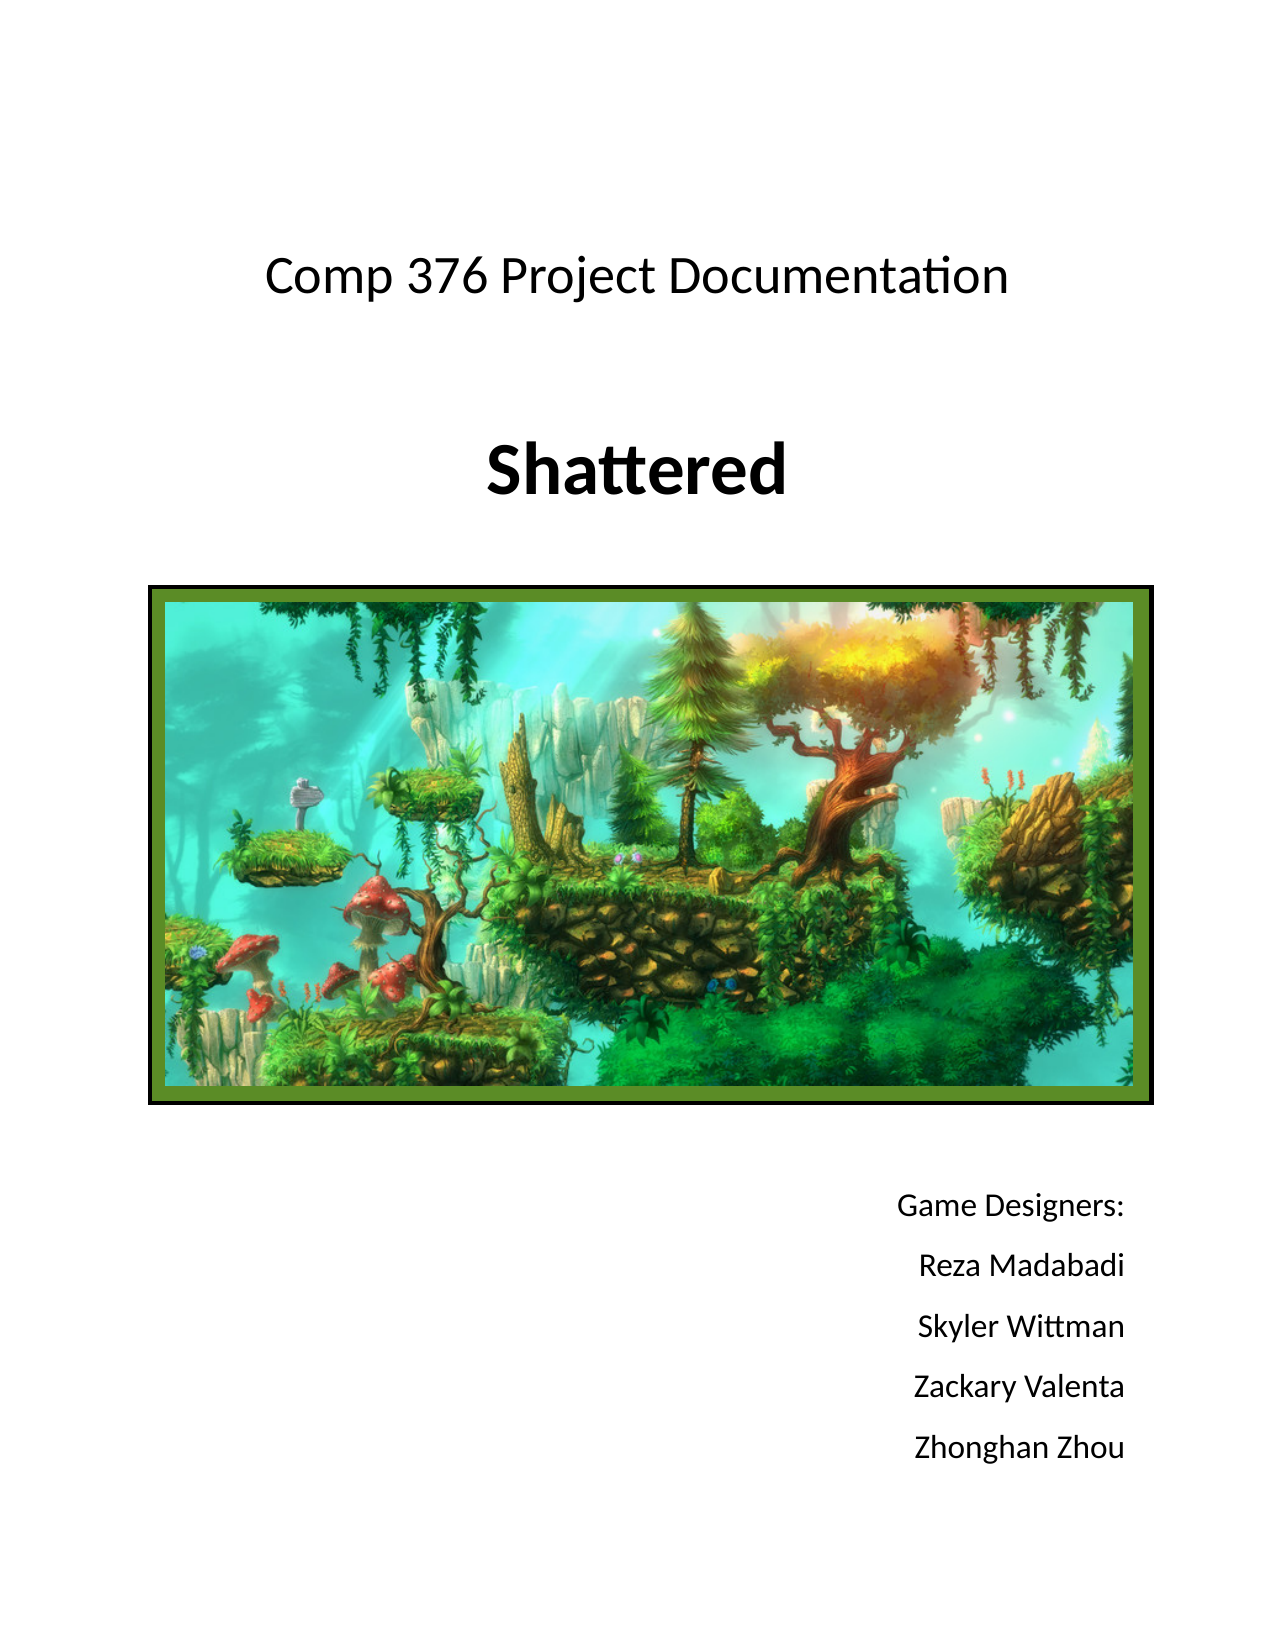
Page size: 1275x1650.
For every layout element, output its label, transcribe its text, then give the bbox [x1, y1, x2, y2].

text Zackary Valenta [150, 1365, 1125, 1406]
text Reza Madabadi [150, 1244, 1125, 1285]
text Comp 376 Project Documentation [150, 241, 1125, 307]
text Game Designers: [150, 1184, 1125, 1224]
picture [165, 602, 1133, 1086]
text Skyler Wittman [150, 1305, 1125, 1346]
text Shattered [150, 422, 1125, 513]
text Zhonghan Zhou [150, 1426, 1125, 1467]
